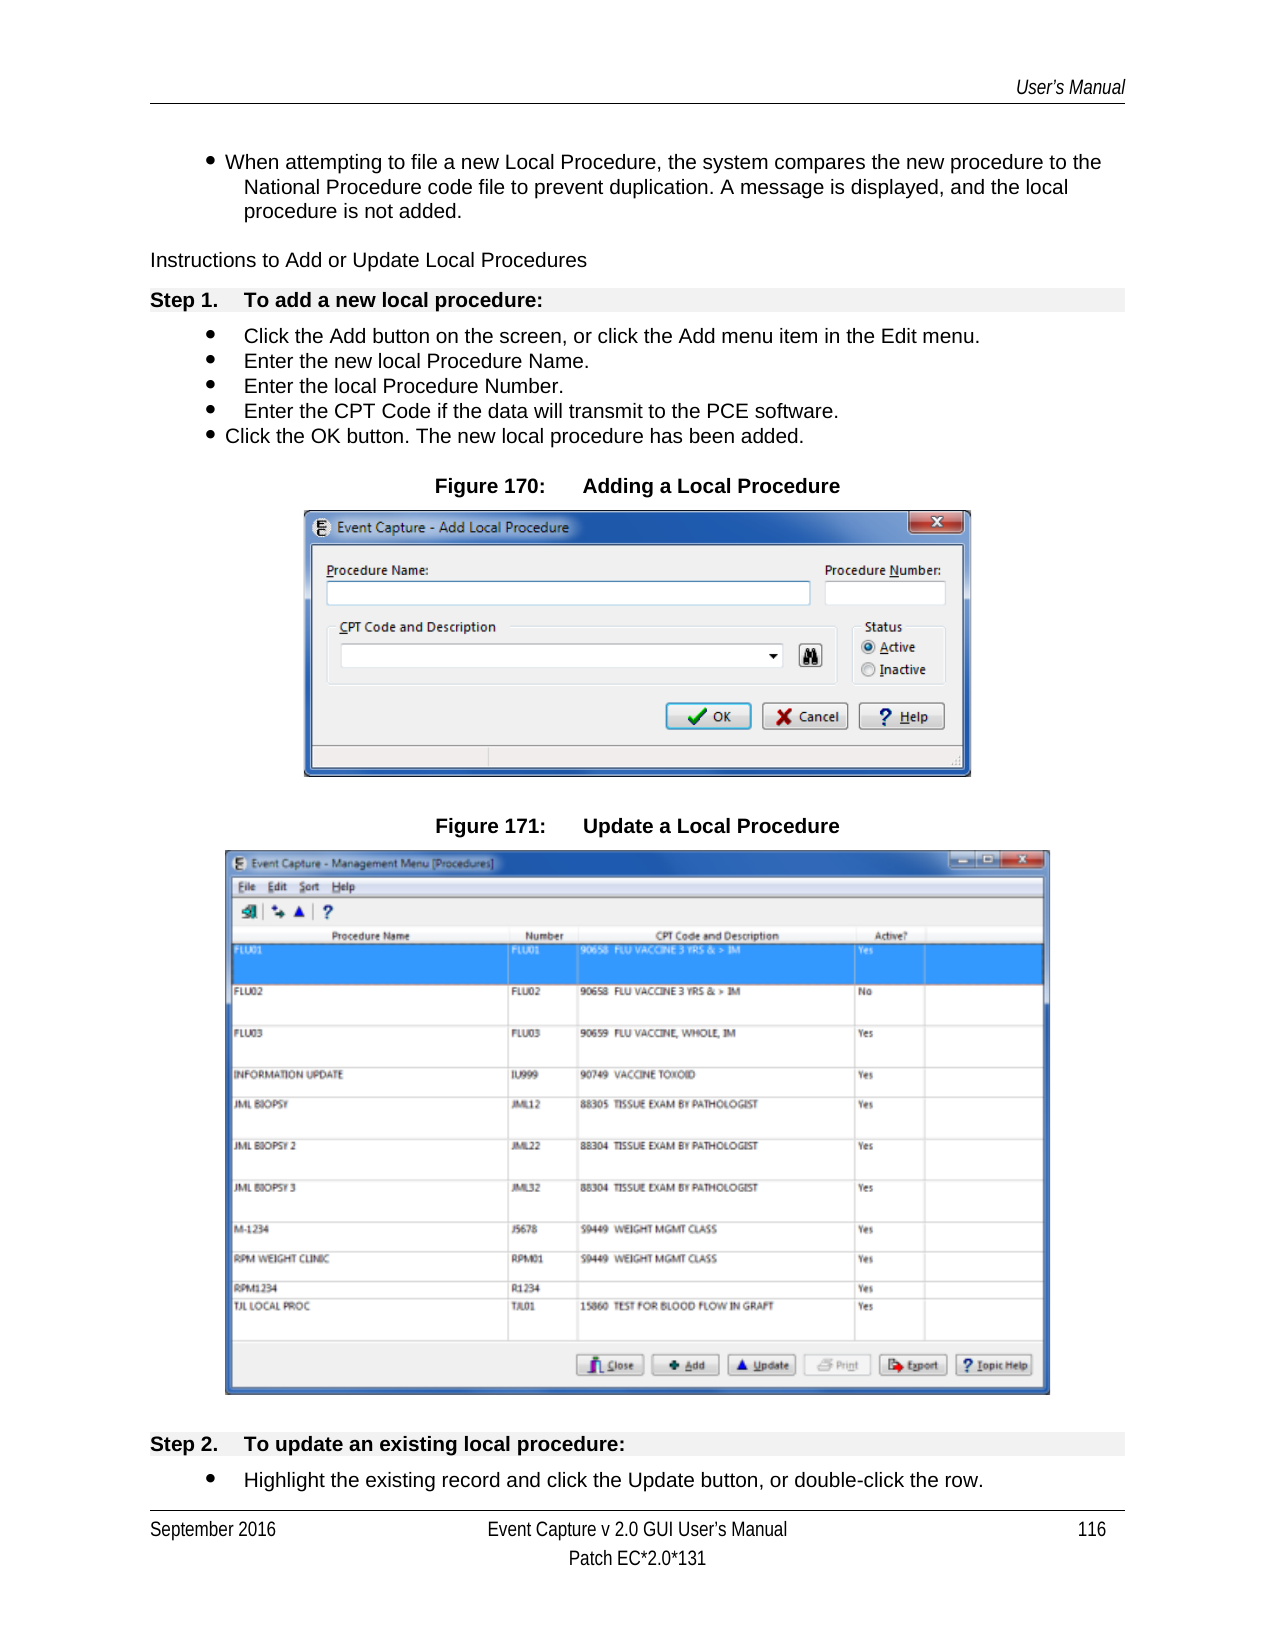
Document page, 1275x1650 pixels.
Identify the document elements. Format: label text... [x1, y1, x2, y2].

list Enter the local Procedure Number. [206, 374, 1125, 399]
picture [303, 510, 972, 777]
list To add a new local procedure: [150, 288, 1125, 312]
picture [225, 850, 1050, 1395]
list Click the Add button on the screen, or click the Add menu item in the Edit menu. [206, 324, 1125, 349]
text Instructions to Add or Update Local Procedures [150, 248, 1125, 272]
text Update a Local Procedure [150, 814, 1125, 838]
list Highlight the existing record and click the Update button, or double-click the row. [206, 1468, 1125, 1493]
text Adding a Local Procedure [150, 474, 1125, 498]
list When attempting to file a new Local Procedure, the system compares the new procedure to the National Procedure code file to prevent duplication. A message is displayed, and the local procedure is not added. [206, 150, 1125, 223]
list Enter the CPT Code if the data will transmit to the PCE software. [206, 399, 1125, 424]
list Enter the new local Procedure Name. [206, 349, 1125, 374]
list Click the OK button. The new local procedure has been added. [206, 424, 1125, 449]
text To update an existing local procedure: [150, 1432, 1125, 1456]
